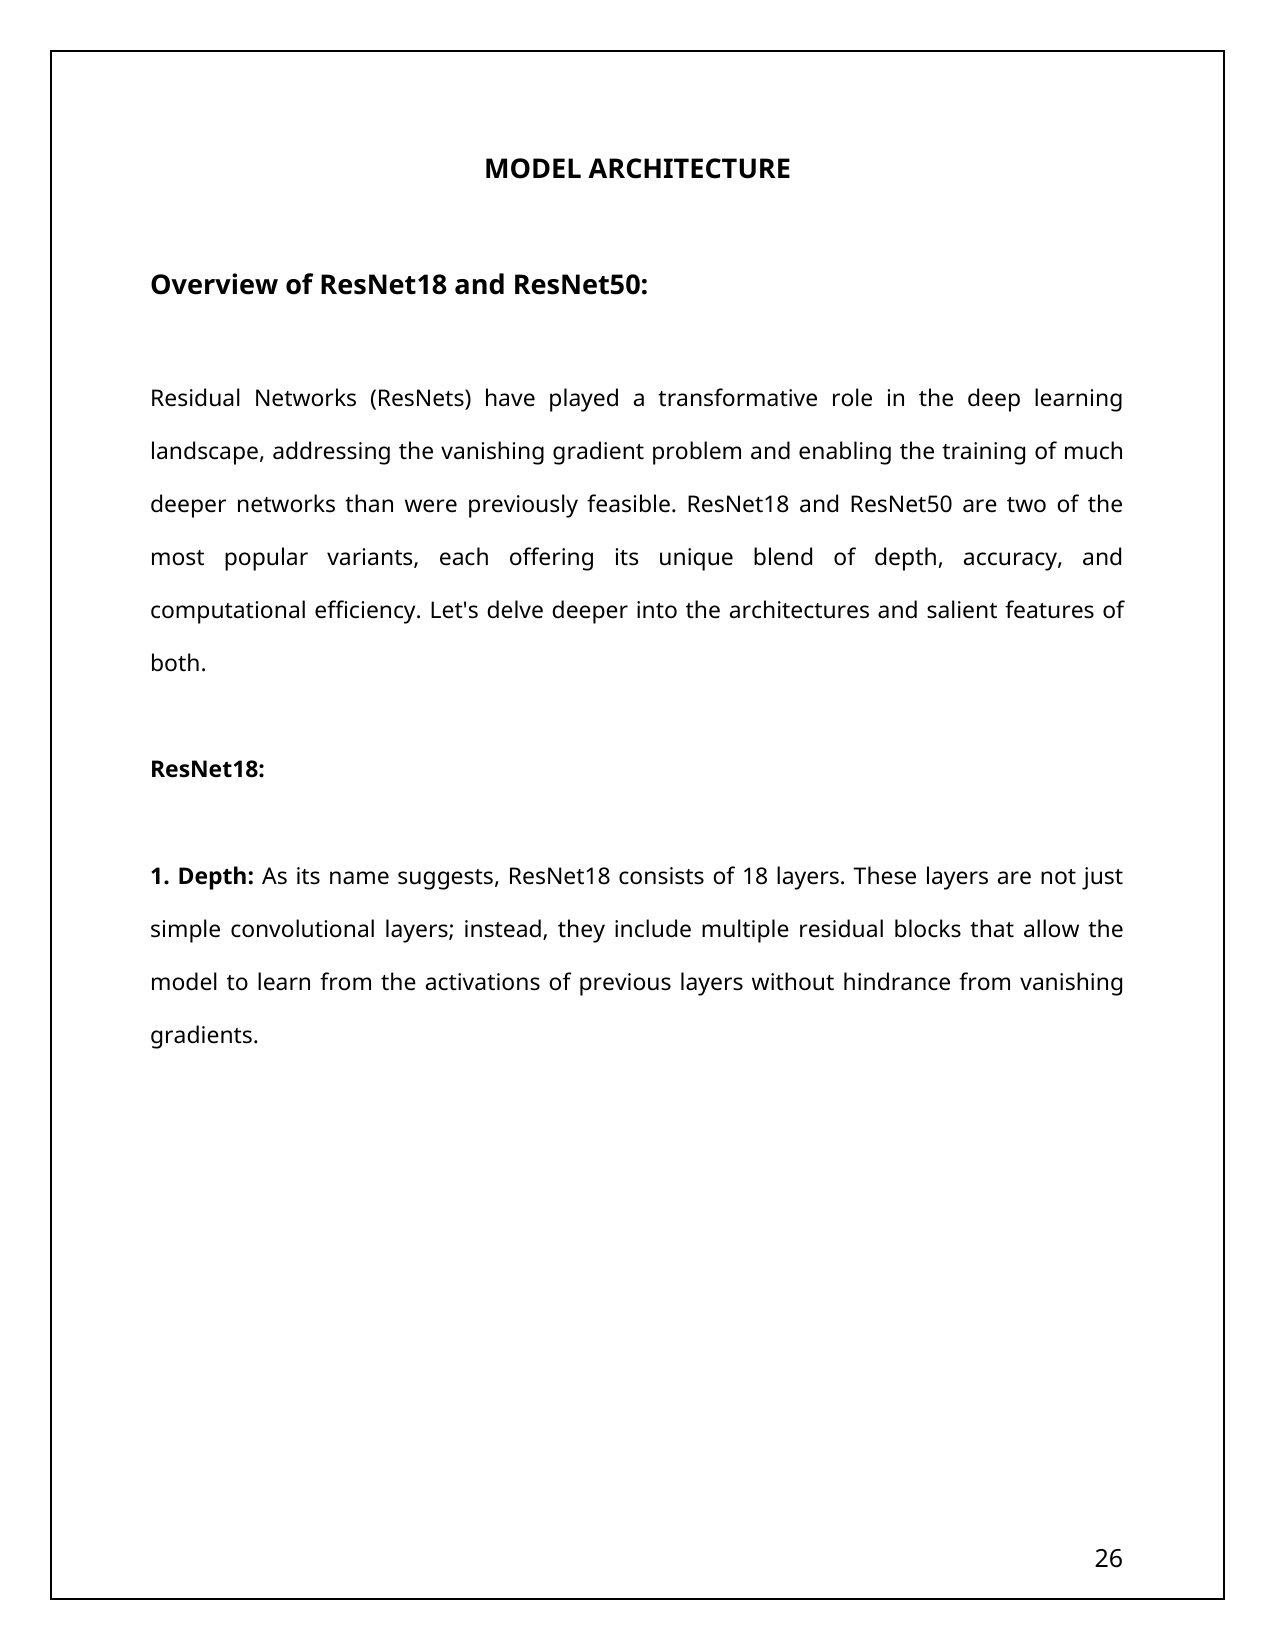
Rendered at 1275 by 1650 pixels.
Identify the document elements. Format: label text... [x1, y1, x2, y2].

text Model Architecture [150, 150, 1125, 187]
text Overview of ResNet18 and ResNet50: [150, 266, 1125, 303]
text ResNet18: [150, 753, 1125, 784]
text Residual Networks (ResNets) have played a transformative role in the deep learning landscape, addressing the vanishing gradient problem and enabling the training of much deeper networks than were previously feasible. ResNet18 and ResNet50 are two of the most popular variants, each offering its unique blend of depth, accuracy, and computational efficiency. Let's delve deeper into the architectures and salient features of both. [150, 381, 1125, 678]
text 1. Depth: As its name suggests, ResNet18 consists of 18 layers. These layers are not just simple convolutional layers; instead, they include multiple residual blocks that allow the model to learn from the activations of previous layers without hindrance from vanishing gradients. [150, 859, 1125, 1050]
